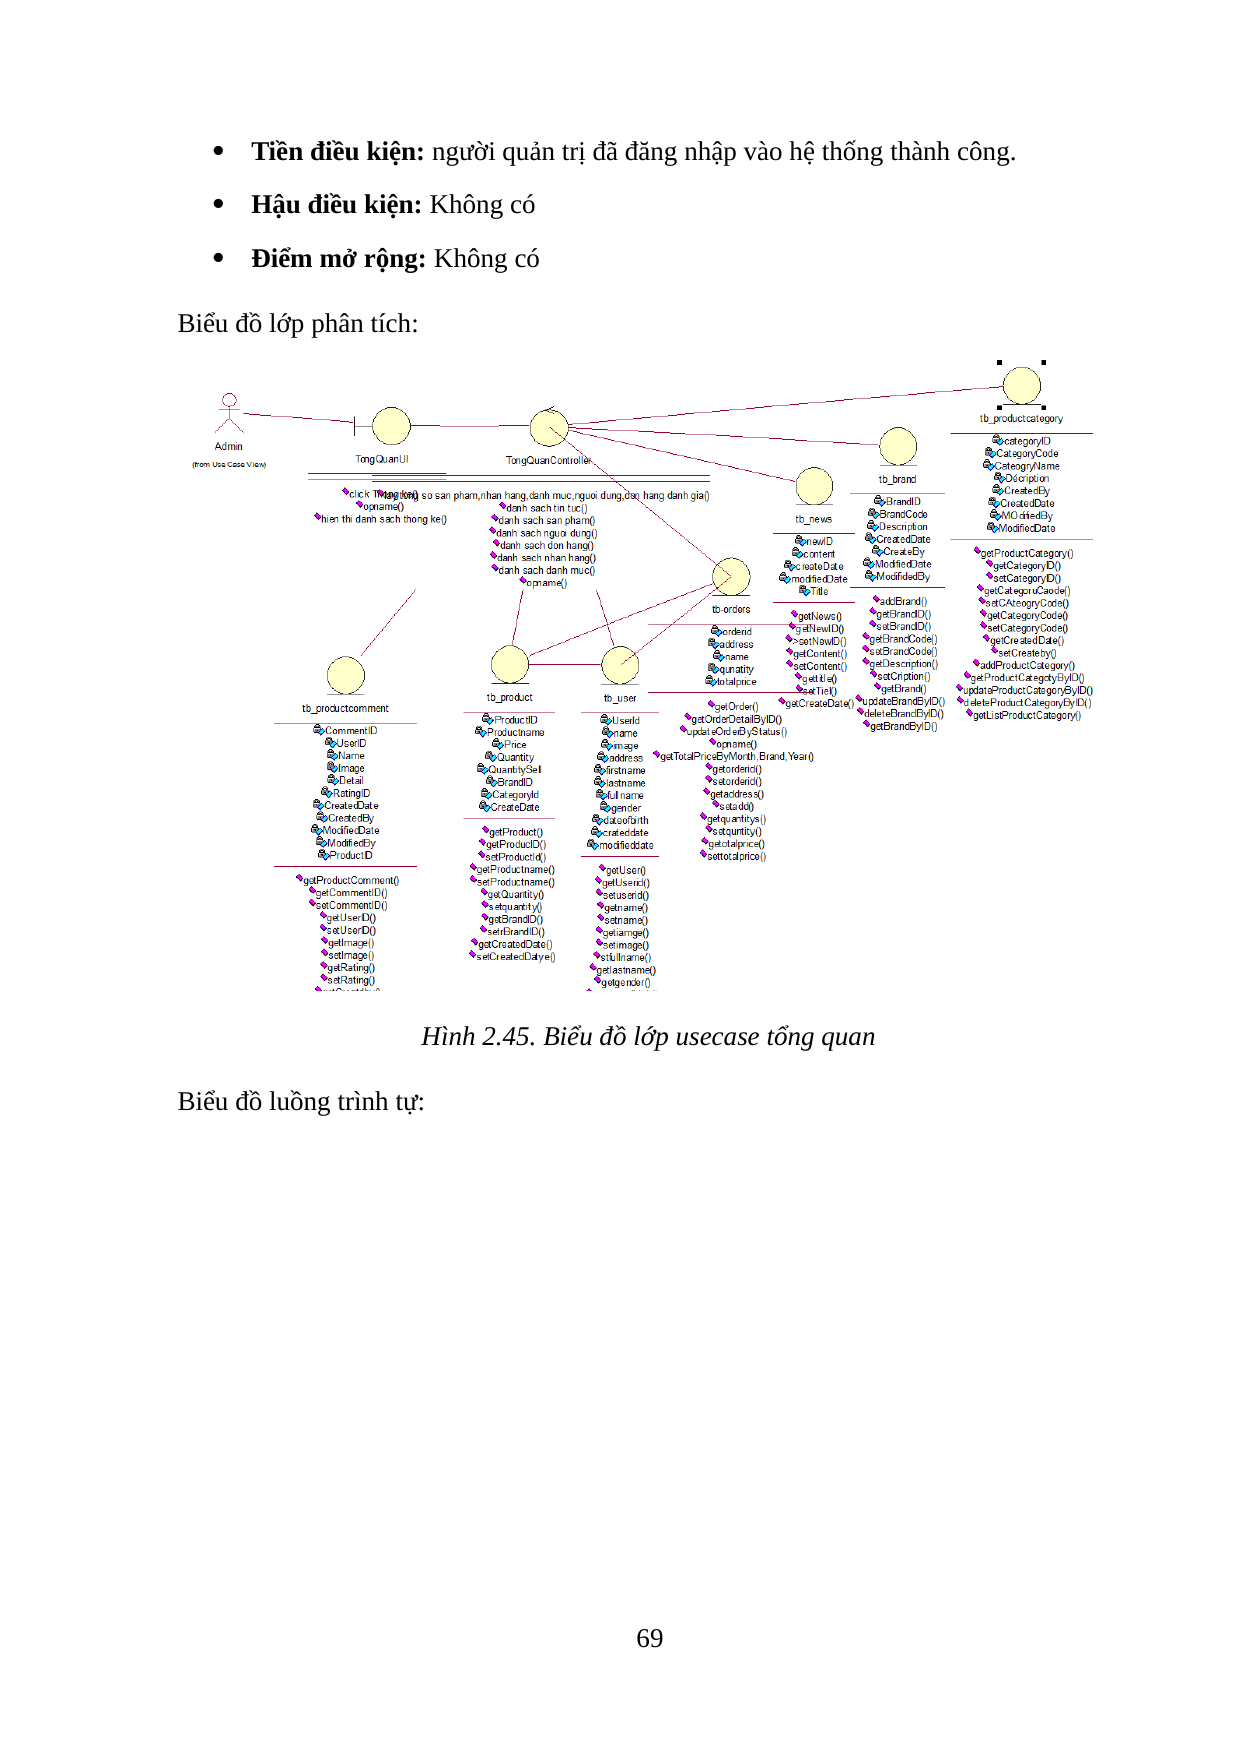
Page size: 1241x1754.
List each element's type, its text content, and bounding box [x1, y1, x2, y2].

text Hình 2.45. Biểu đồ lớp usecase tổng quan [177, 1017, 1122, 1054]
text Biểu đồ luồng trình tự: [177, 1082, 1122, 1119]
text Biểu đồ lớp phân tích: [177, 304, 1122, 342]
picture [177, 360, 1122, 991]
list Hậu điều kiện: Không có [213, 186, 1122, 223]
list Điểm mở rộng: Không có [213, 239, 1122, 276]
list Tiền điều kiện: người quản trị đã đăng nhập vào hệ thống thành công. [213, 132, 1122, 170]
